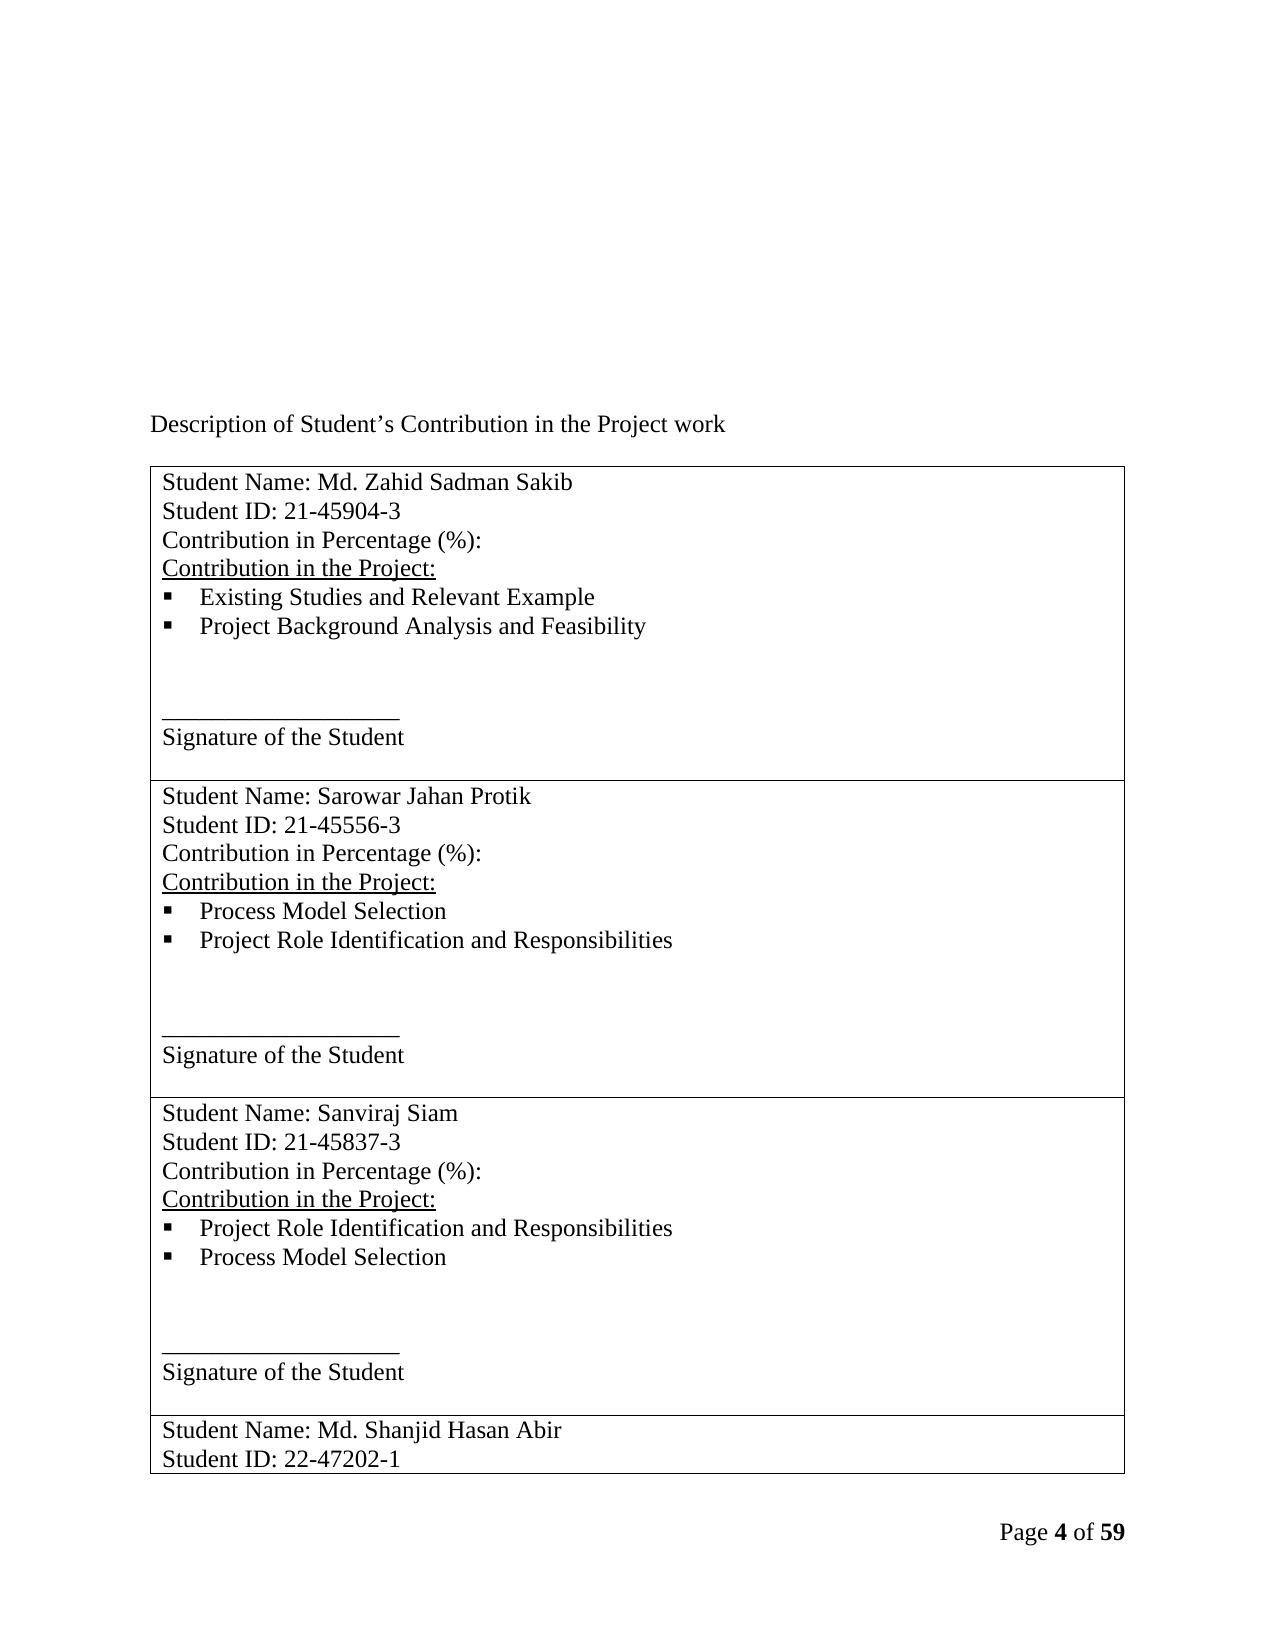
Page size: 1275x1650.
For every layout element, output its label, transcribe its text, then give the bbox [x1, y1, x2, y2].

text Description of Student’s Contribution in the Project work [150, 409, 1125, 437]
table_cell Student Name: Sanviraj Siam Student ID: 21-45837-3 Contribution in Percentage (%): Contribution in the Project: Project Role Identification and Responsibilities Process Model Selection ___________________ Signature of the Student [151, 1098, 1124, 1414]
table_header Student Name: Md. Zahid Sadman Sakib Student ID: 21-45904-3 Contribution in Percentage (%): Contribution in the Project: Existing Studies and Relevant Example Project Background Analysis and Feasibility ___________________ Signature of the Student [151, 467, 1124, 780]
table_cell Student Name: Sarowar Jahan Protik Student ID: 21-45556-3 Contribution in Percentage (%): Contribution in the Project: Process Model Selection Project Role Identification and Responsibilities ___________________ Signature of the Student [151, 781, 1124, 1097]
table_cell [151, 1416, 1124, 1473]
